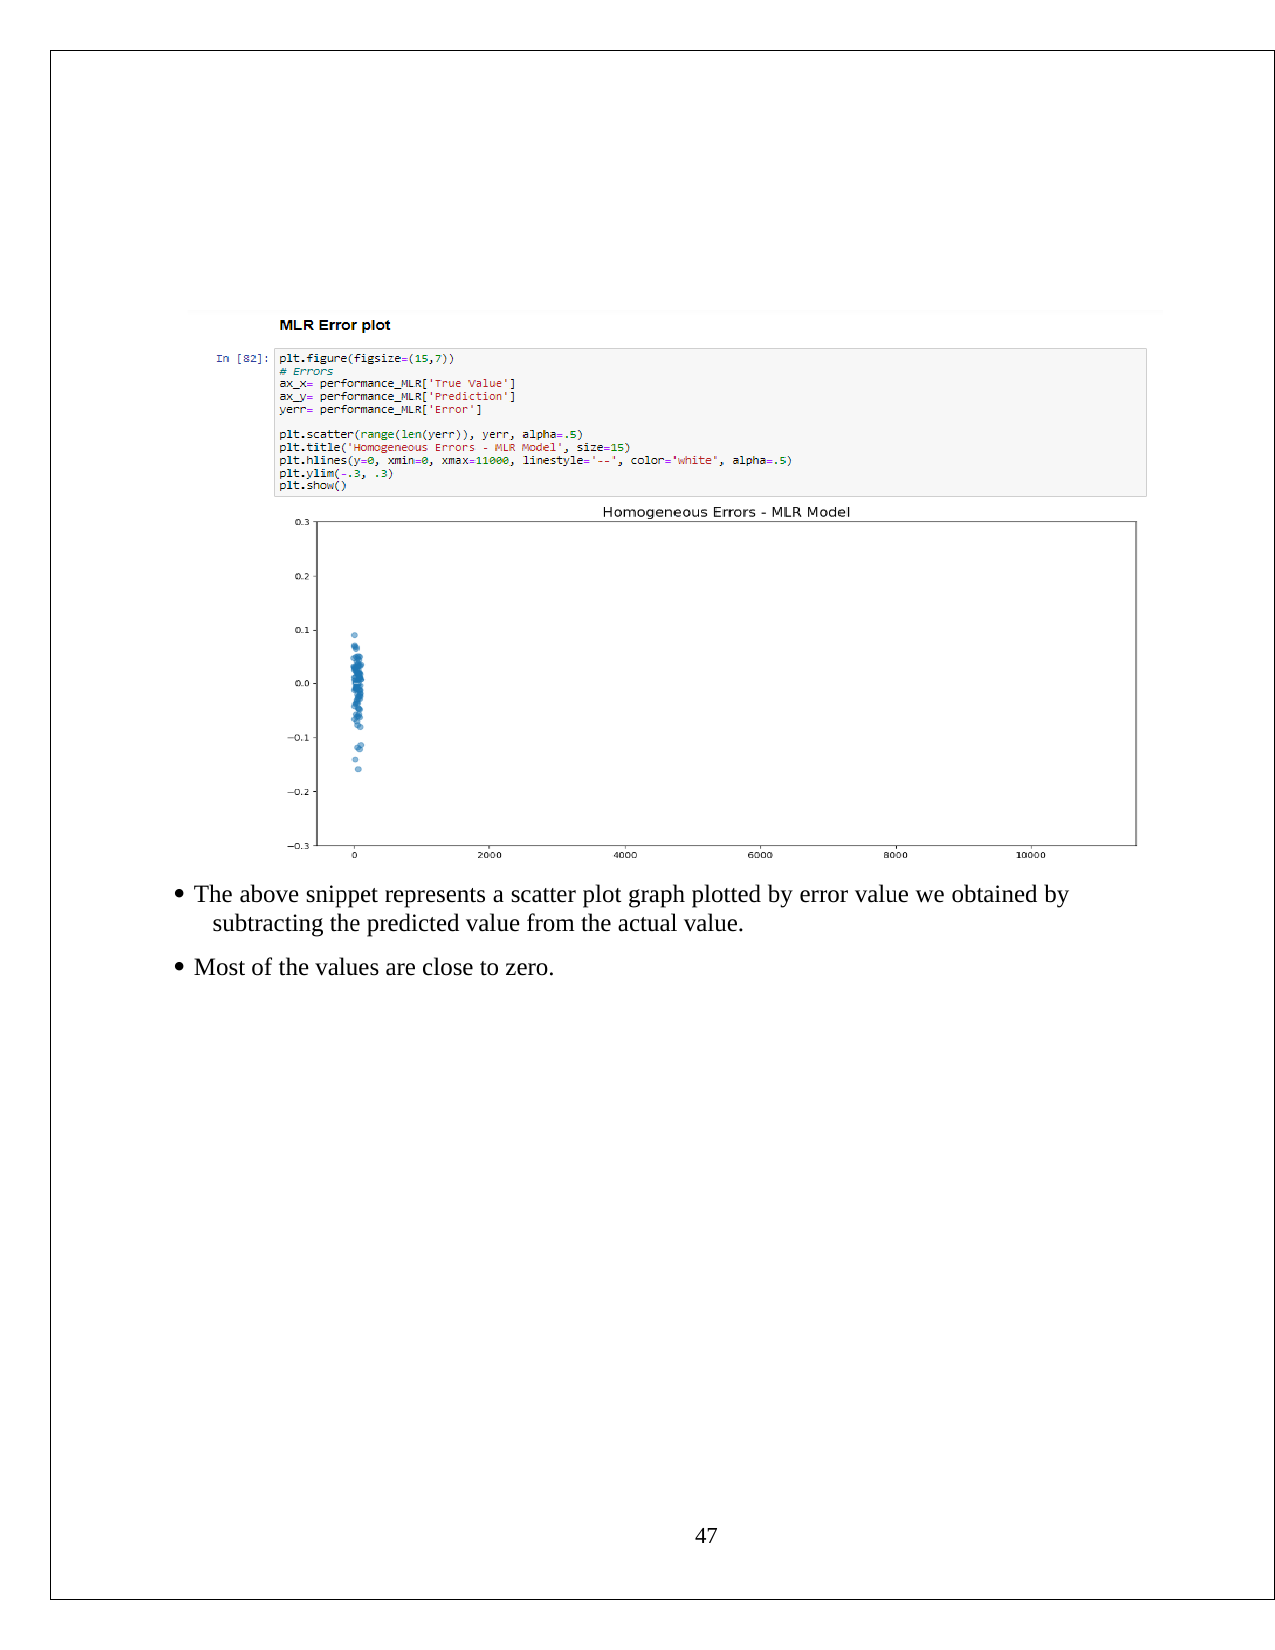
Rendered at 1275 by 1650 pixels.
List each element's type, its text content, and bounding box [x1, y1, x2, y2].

list Most of the values are close to zero. [175, 952, 1071, 981]
picture [187, 310, 1164, 865]
list The above snippet represents a scatter plot graph plotted by error value we obtained by subtracting the predicted value from the actual value. [175, 879, 1071, 937]
